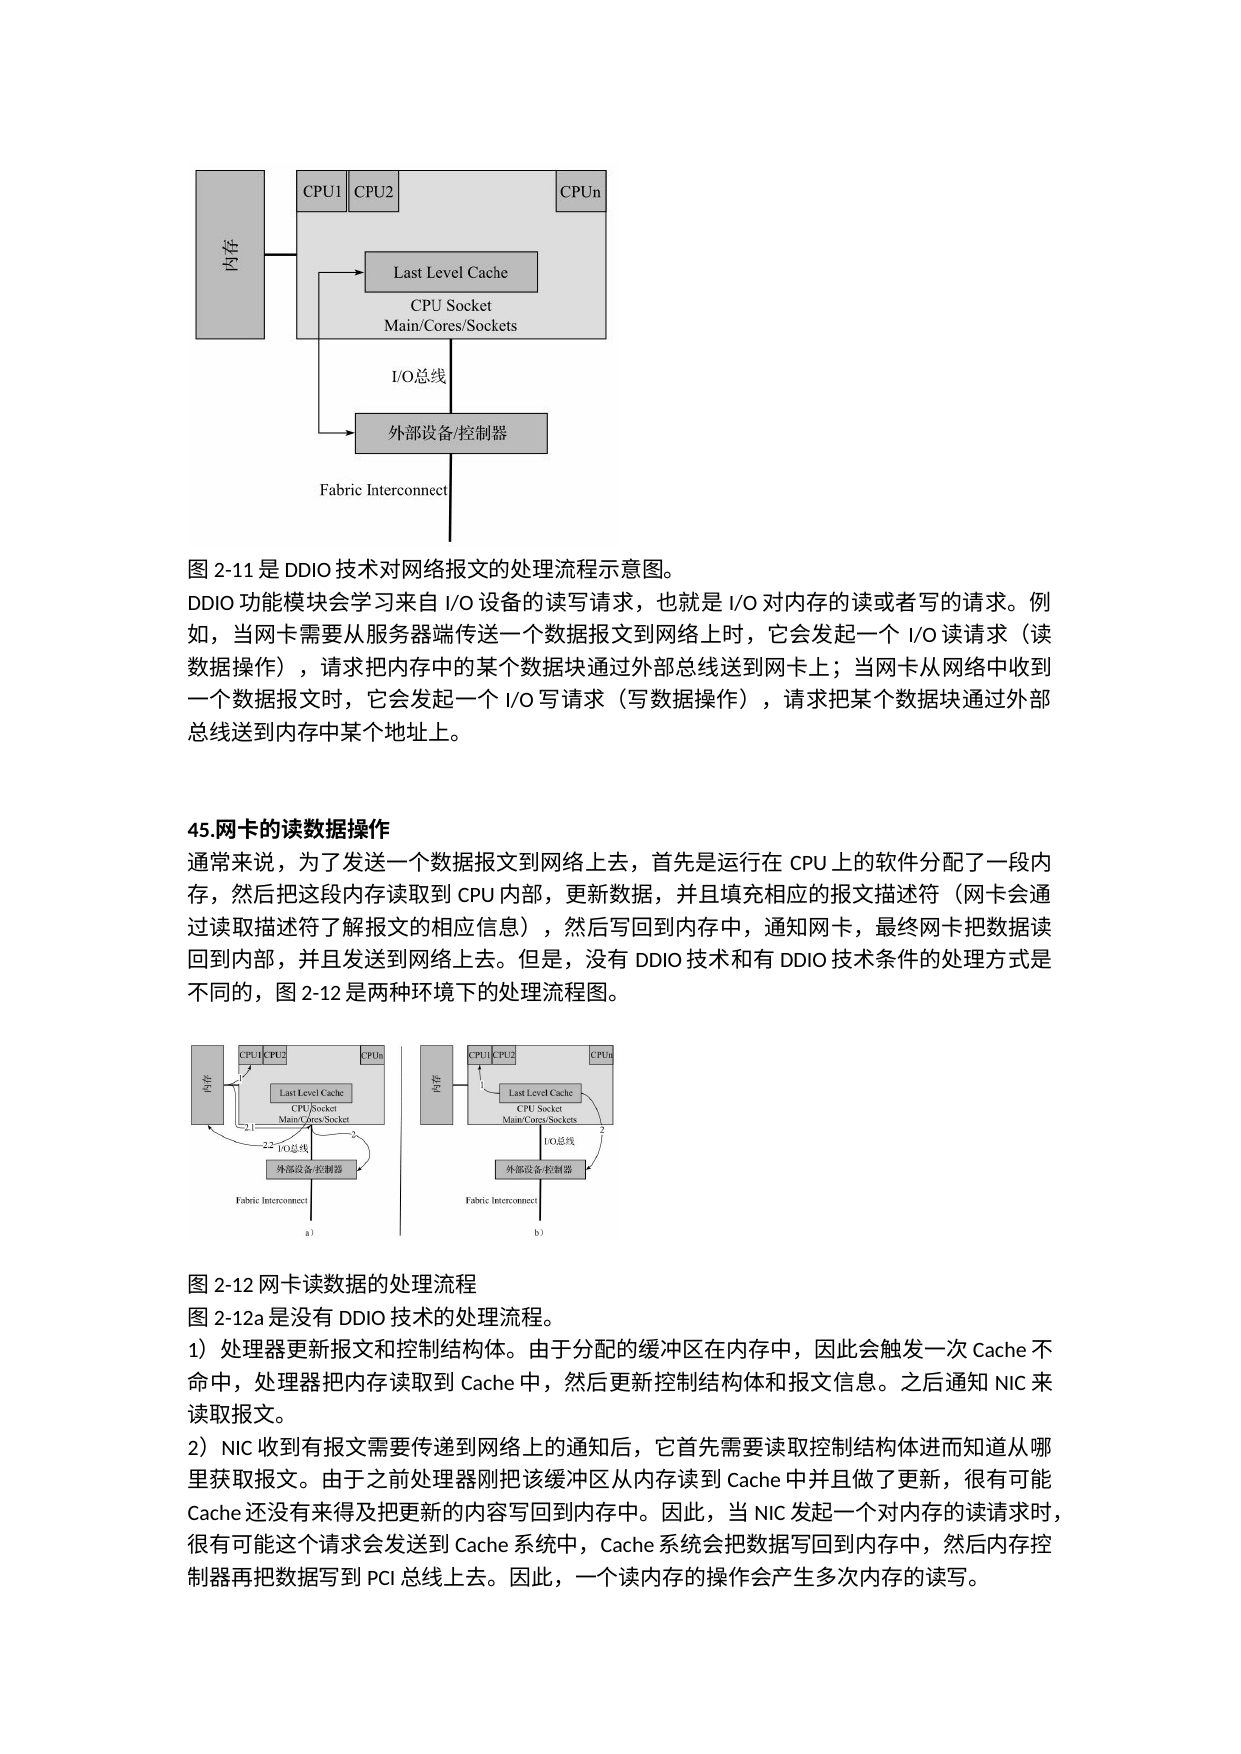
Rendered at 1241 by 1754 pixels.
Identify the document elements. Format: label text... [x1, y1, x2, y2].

text DDIO功能模块会学习来自I/O设备的读写请求，也就是I/O对内存的读或者写的请求。例如，当网卡需要从服务器端传送一个数据报文到网络上时，它会发起一个I/O读请求（读数据操作），请求把内存中的某个数据块通过外部总线送到网卡上；当网卡从网络中收到一个数据报文时，它会发起一个I/O写请求（写数据操作），请求把某个数据块通过外部总线送到内存中某个地址上。 [187, 584, 1053, 747]
picture [187, 162, 619, 547]
text 1）处理器更新报文和控制结构体。由于分配的缓冲区在内存中，因此会触发一次Cache不命中，处理器把内存读取到Cache中，然后更新控制结构体和报文信息。之后通知NIC来读取报文。 [187, 1332, 1053, 1429]
picture [187, 1039, 619, 1239]
text 图2-12a是没有DDIO技术的处理流程。 [187, 1299, 1053, 1332]
text 45.网卡的读数据操作 [187, 812, 1053, 844]
text 图2-12网卡读数据的处理流程 [187, 1267, 1053, 1299]
text 通常来说，为了发送一个数据报文到网络上去，首先是运行在CPU上的软件分配了一段内存，然后把这段内存读取到CPU内部，更新数据，并且填充相应的报文描述符（网卡会通过读取描述符了解报文的相应信息），然后写回到内存中，通知网卡，最终网卡把数据读回到内部，并且发送到网络上去。但是，没有DDIO技术和有DDIO技术条件的处理方式是不同的，图2-12是两种环境下的处理流程图。 [187, 844, 1053, 1007]
text 图2-11是DDIO技术对网络报文的处理流程示意图。 [187, 552, 1053, 584]
text 2）NIC收到有报文需要传递到网络上的通知后，它首先需要读取控制结构体进而知道从哪里获取报文。由于之前处理器刚把该缓冲区从内存读到Cache中并且做了更新，很有可能Cache还没有来得及把更新的内容写回到内存中。因此，当NIC发起一个对内存的读请求时，很有可能这个请求会发送到Cache系统中，Cache系统会把数据写回到内存中，然后内存控制器再把数据写到PCI总线上去。因此，一个读内存的操作会产生多次内存的读写。 [187, 1429, 1053, 1592]
